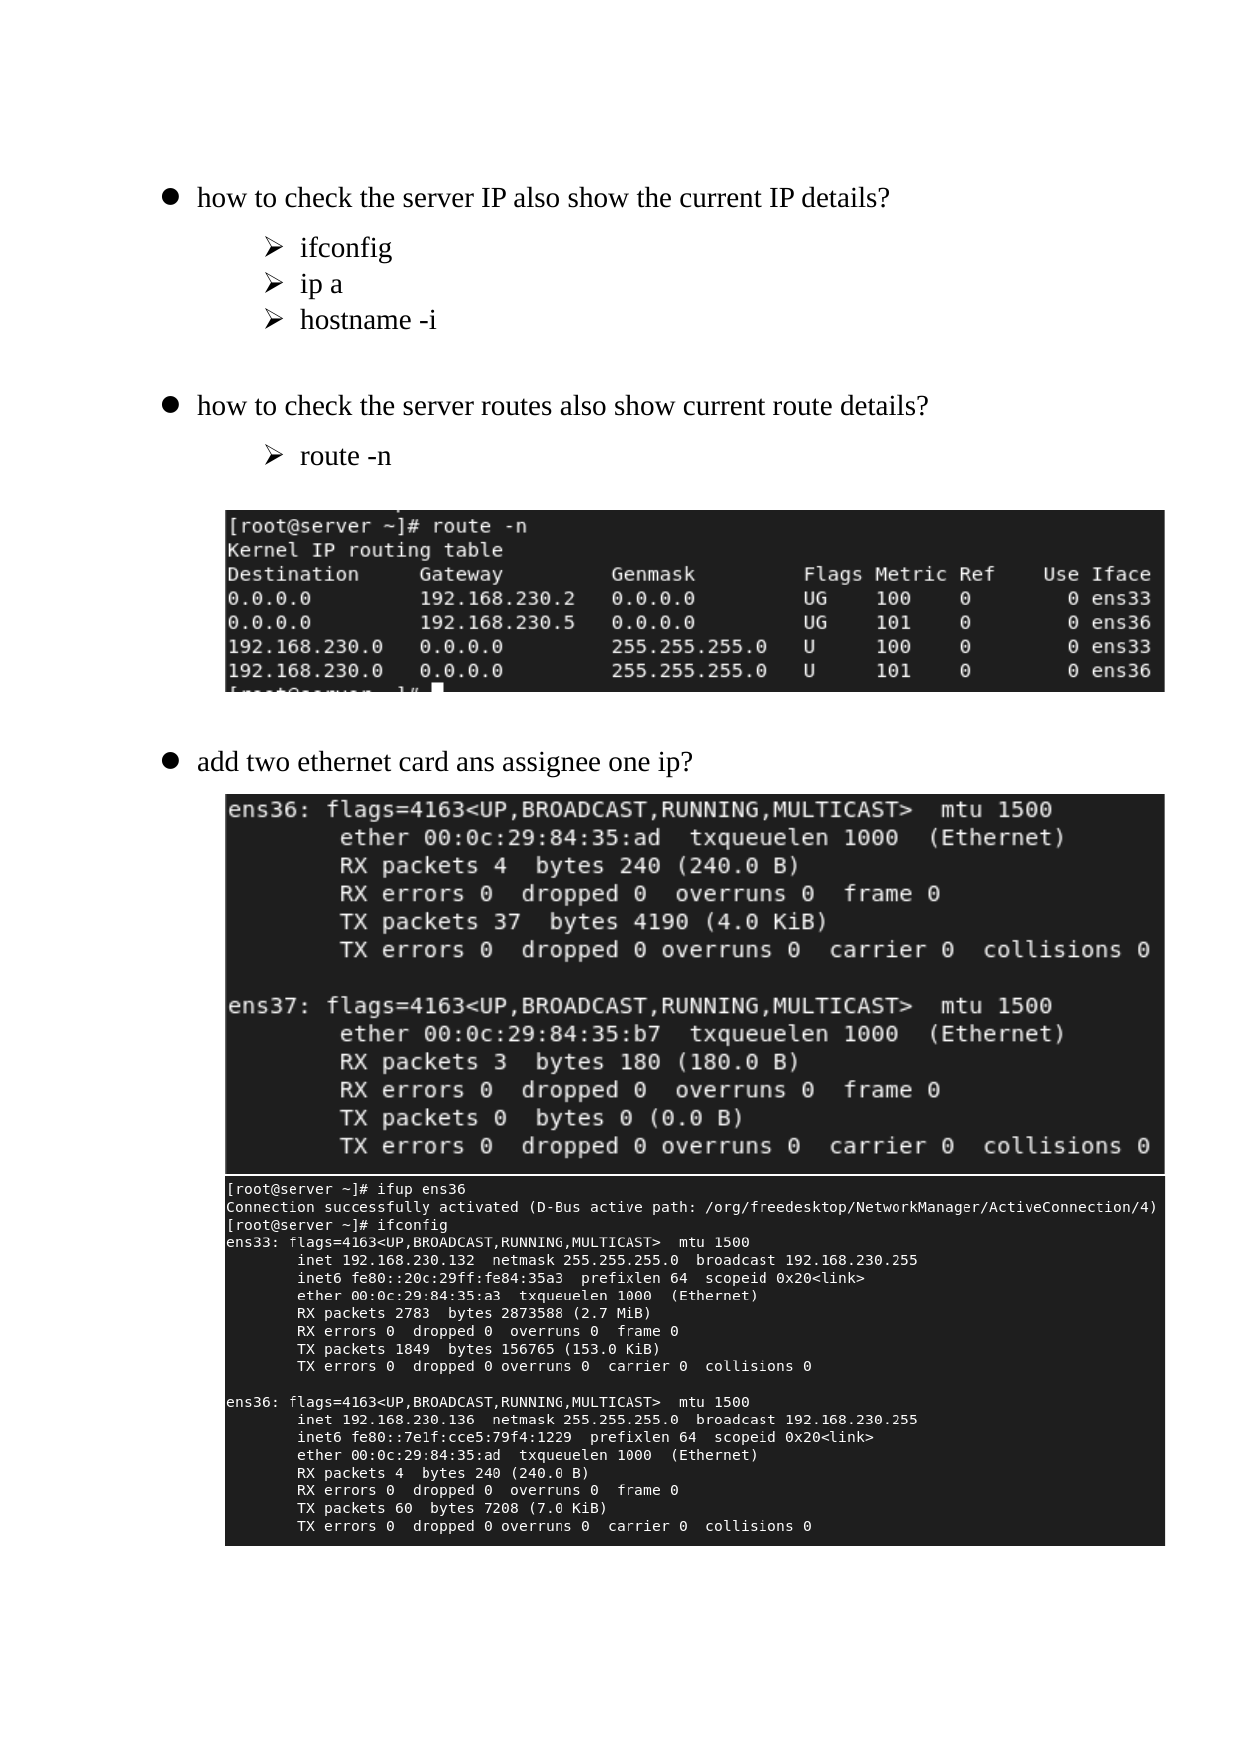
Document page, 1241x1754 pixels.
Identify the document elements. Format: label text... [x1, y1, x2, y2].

picture [225, 1176, 1166, 1546]
list hostname -i [262, 302, 1090, 336]
picture [225, 794, 1165, 1174]
list how to check the server IP also show the current IP details? [159, 180, 1090, 214]
list add two ethernet card ans assignee one ip? [159, 744, 1090, 778]
list route -n [262, 438, 1090, 472]
list ifconfig [262, 231, 1090, 264]
picture [225, 510, 1165, 692]
list ip a [262, 266, 1090, 300]
list how to check the server routes also show current route details? [159, 388, 1090, 421]
